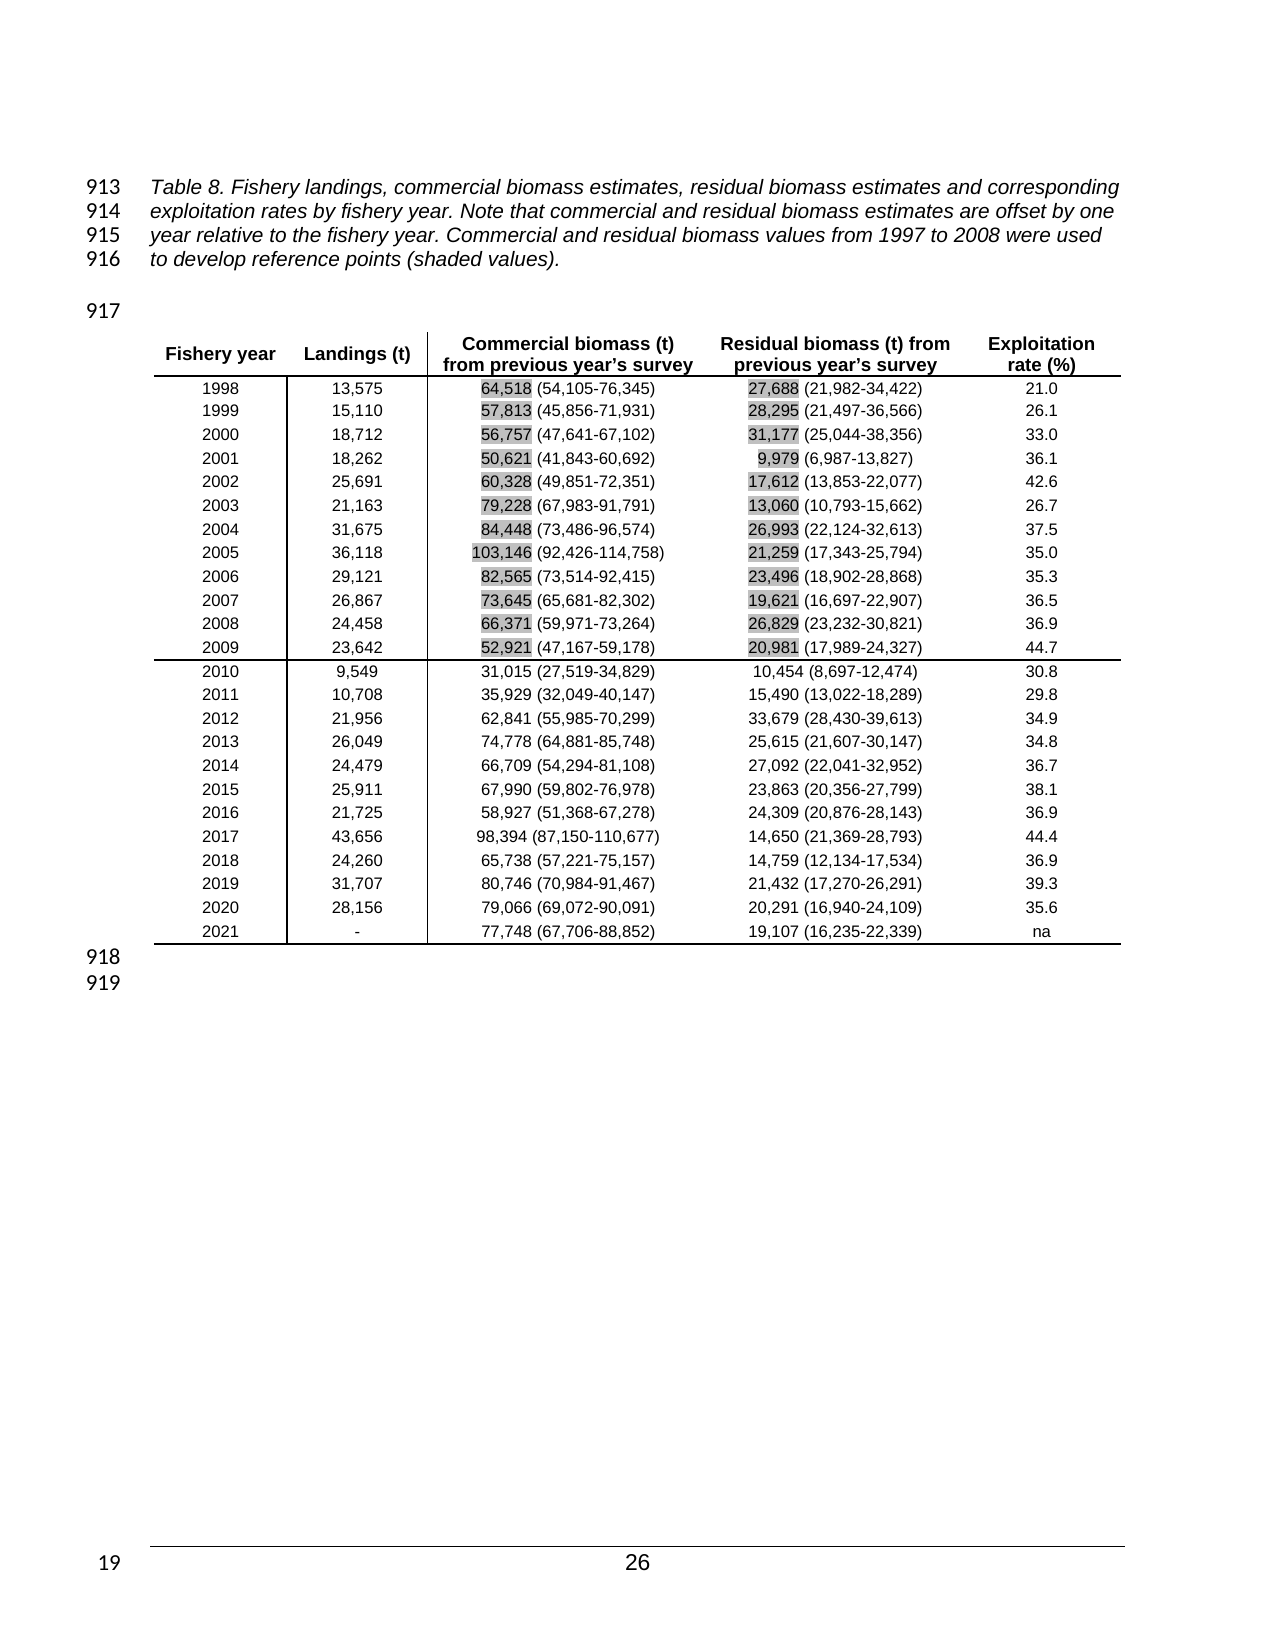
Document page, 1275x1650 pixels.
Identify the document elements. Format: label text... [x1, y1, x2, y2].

table_cell 21,259 (17,343-25,794) [709, 541, 962, 564]
table_cell 79,066 (69,072-90,091) [428, 896, 709, 919]
table_cell 25,615 (21,607-30,147) [709, 730, 962, 754]
table_cell 36.9 [962, 612, 1121, 636]
table_cell 35,929 (32,049-40,147) [428, 683, 709, 706]
table_cell 2011 [154, 683, 286, 706]
table_cell 20,981 (17,989-24,327) [709, 636, 962, 659]
table_cell 84,448 (73,486-96,574) [428, 517, 709, 541]
table_cell 39.3 [962, 872, 1121, 896]
table_cell 29.8 [962, 683, 1121, 706]
table_cell 14,650 (21,369-28,793) [709, 825, 962, 848]
table_cell 62,841 (55,985-70,299) [428, 706, 709, 730]
table_cell 98,394 (87,150-110,677) [428, 825, 709, 848]
table_cell 27,092 (22,041-32,952) [709, 754, 962, 777]
table_cell - [288, 919, 427, 943]
table_cell 23,496 (18,902-28,868) [709, 565, 962, 588]
table_cell 21.0 [962, 377, 1121, 399]
table_cell 19,621 (16,697-22,907) [709, 588, 962, 612]
table_cell 66,709 (54,294-81,108) [428, 754, 709, 777]
table_cell 31,177 (25,044-38,356) [709, 423, 962, 446]
table_cell 1999 [154, 399, 286, 423]
table_cell 2005 [154, 541, 286, 564]
table_cell 2010 [154, 661, 286, 683]
table_cell 2013 [154, 730, 286, 754]
table_cell 21,956 [288, 706, 427, 730]
table_cell 36,118 [288, 541, 427, 564]
table_cell 34.9 [962, 706, 1121, 730]
table_cell 58,927 (51,368-67,278) [428, 801, 709, 825]
table_cell 2020 [154, 896, 286, 919]
table_cell 73,645 (65,681-82,302) [428, 588, 709, 612]
table_cell 24,458 [288, 612, 427, 636]
text Table 8. Fishery landings, commercial biomass estimates, residual biomass estimates and corresponding exploitation rates by fishery year. Note that commercial and residual biomass estimates are offset by one year relative to the fishery year. Commercial and residual biomass values from 1997 to 2008 were used to develop reference points (shaded values). [150, 175, 1125, 271]
table_cell 2001 [154, 446, 286, 470]
table_cell 15,490 (13,022-18,289) [709, 683, 962, 706]
table_cell 28,295 (21,497-36,566) [709, 399, 962, 423]
table_cell 2016 [154, 801, 286, 825]
table_cell 17,612 (13,853-22,077) [709, 470, 962, 494]
table_cell 2006 [154, 565, 286, 588]
table_cell 77,748 (67,706-88,852) [428, 919, 709, 943]
table_cell 25,911 [288, 778, 427, 801]
table_cell 2003 [154, 494, 286, 517]
table_cell 24,309 (20,876-28,143) [709, 801, 962, 825]
table_cell 44.7 [962, 636, 1121, 659]
table_cell 24,479 [288, 754, 427, 777]
table_cell 74,778 (64,881-85,748) [428, 730, 709, 754]
table_cell 80,746 (70,984-91,467) [428, 872, 709, 896]
table_cell 56,757 (47,641-67,102) [428, 423, 709, 446]
table_cell 26,867 [288, 588, 427, 612]
table_cell 2008 [154, 612, 286, 636]
table_cell 9,549 [288, 661, 427, 683]
table_cell 2002 [154, 470, 286, 494]
table_cell 2012 [154, 706, 286, 730]
table_cell 67,990 (59,802-76,978) [428, 778, 709, 801]
table_cell 10,454 (8,697-12,474) [709, 661, 962, 683]
table_cell 35.3 [962, 565, 1121, 588]
table_cell 79,228 (67,983-91,791) [428, 494, 709, 517]
table_cell 31,015 (27,519-34,829) [428, 661, 709, 683]
table_cell 21,163 [288, 494, 427, 517]
table_cell 42.6 [962, 470, 1121, 494]
table_cell 2019 [154, 872, 286, 896]
table_cell 37.5 [962, 517, 1121, 541]
table_cell 2004 [154, 517, 286, 541]
table_cell 20,291 (16,940-24,109) [709, 896, 962, 919]
table_cell 34.8 [962, 730, 1121, 754]
table_cell 19,107 (16,235-22,339) [709, 919, 962, 943]
table_cell 33.0 [962, 423, 1121, 446]
table_cell 2007 [154, 588, 286, 612]
table_cell 2000 [154, 423, 286, 446]
table_cell 33,679 (28,430-39,613) [709, 706, 962, 730]
table_header Residual biomass (t) from previous year’s survey [709, 332, 962, 375]
table_header Landings (t) [287, 332, 427, 375]
table_cell 26,829 (23,232-30,821) [709, 612, 962, 636]
table_cell 26.1 [962, 399, 1121, 423]
table_cell 13,060 (10,793-15,662) [709, 494, 962, 517]
table_cell 36.9 [962, 848, 1121, 872]
table_cell 66,371 (59,971-73,264) [428, 612, 709, 636]
table_cell 28,156 [288, 896, 427, 919]
table_cell 26,049 [288, 730, 427, 754]
table_header Commercial biomass (t) from previous year’s survey [428, 332, 709, 375]
table_cell 31,675 [288, 517, 427, 541]
table_cell 21,432 (17,270-26,291) [709, 872, 962, 896]
table_cell 18,262 [288, 446, 427, 470]
table_cell na [962, 919, 1121, 943]
table_cell 26,993 (22,124-32,613) [709, 517, 962, 541]
table_cell 13,575 [288, 377, 427, 399]
table_cell 2009 [154, 636, 286, 659]
table_cell 10,708 [288, 683, 427, 706]
table_cell 57,813 (45,856-71,931) [428, 399, 709, 423]
table_cell 2017 [154, 825, 286, 848]
table_cell 36.5 [962, 588, 1121, 612]
table_cell 103,146 (92,426-114,758) [428, 541, 709, 564]
table_cell 36.7 [962, 754, 1121, 777]
table_cell 50,621 (41,843-60,692) [428, 446, 709, 470]
table_cell 2015 [154, 778, 286, 801]
table_cell 82,565 (73,514-92,415) [428, 565, 709, 588]
table_cell 35.0 [962, 541, 1121, 564]
table_cell 26.7 [962, 494, 1121, 517]
table_cell 29,121 [288, 565, 427, 588]
table_cell 65,738 (57,221-75,157) [428, 848, 709, 872]
table_cell 25,691 [288, 470, 427, 494]
table_cell 2014 [154, 754, 286, 777]
table_cell 35.6 [962, 896, 1121, 919]
table_cell 30.8 [962, 661, 1121, 683]
table_cell 31,707 [288, 872, 427, 896]
table_cell 21,725 [288, 801, 427, 825]
table_cell 36.1 [962, 446, 1121, 470]
table_cell 15,110 [288, 399, 427, 423]
table_cell 44.4 [962, 825, 1121, 848]
table_header Exploitation rate (%) [962, 332, 1121, 375]
table_cell 23,863 (20,356-27,799) [709, 778, 962, 801]
table_cell 64,518 (54,105-76,345) [428, 377, 709, 399]
table_cell 24,260 [288, 848, 427, 872]
table_cell 2021 [154, 919, 286, 943]
table_cell 2018 [154, 848, 286, 872]
table_cell 18,712 [288, 423, 427, 446]
table_cell 14,759 (12,134-17,534) [709, 848, 962, 872]
table_cell 38.1 [962, 778, 1121, 801]
table_cell 36.9 [962, 801, 1121, 825]
table_cell 23,642 [288, 636, 427, 659]
table_cell 27,688 (21,982-34,422) [709, 377, 962, 399]
table_cell 43,656 [288, 825, 427, 848]
table_header Fishery year [154, 332, 287, 375]
table_cell 9,979 (6,987-13,827) [709, 446, 962, 470]
table_cell 1998 [154, 377, 286, 399]
table_cell 52,921 (47,167-59,178) [428, 636, 709, 659]
table_cell 60,328 (49,851-72,351) [428, 470, 709, 494]
